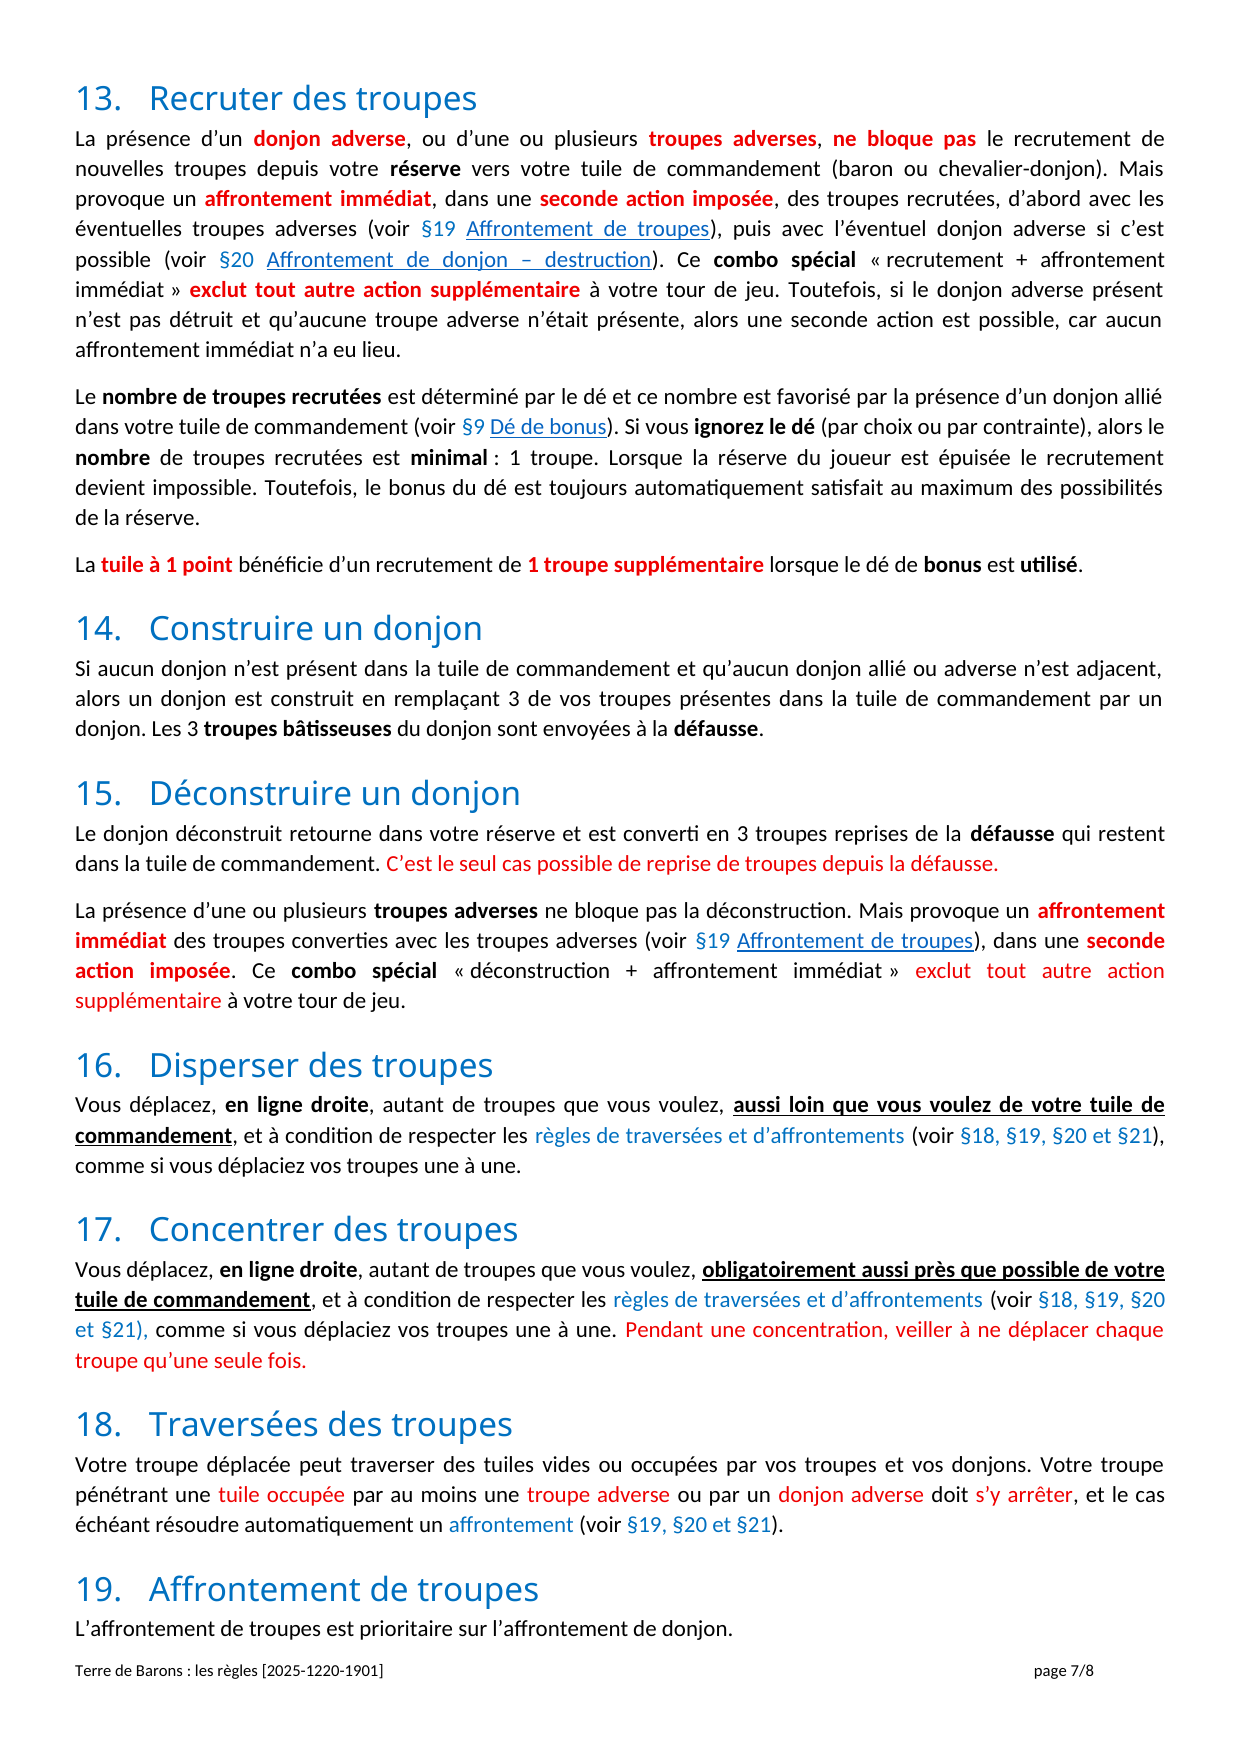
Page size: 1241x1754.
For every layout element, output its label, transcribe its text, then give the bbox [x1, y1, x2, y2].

subtitle Affrontement de troupes [75, 1566, 1165, 1611]
text Le donjon déconstruit retourne dans votre réserve et est converti en 3 troupes reprises de la défausse qui restent dans la tuile de commandement. C’est le seul cas possible de reprise de troupes depuis la défausse. [75, 819, 1165, 877]
subtitle Recruter des troupes [75, 75, 1165, 120]
subtitle Concentrer des troupes [75, 1206, 1165, 1252]
text Vous déplacez, en ligne droite, autant de troupes que vous voulez, obligatoirement aussi près que possible de votre tuile de commandement, et à condition de respecter les règles de traversées et d’affrontements (voir §18, §19, §20 et §21), comme si vous déplaciez vos troupes une à une. Pendant une concentration, veiller à ne déplacer chaque troupe qu’une seule fois. [75, 1255, 1165, 1374]
text Votre troupe déplacée peut traverser des tuiles vides ou occupées par vos troupes et vos donjons. Votre troupe pénétrant une tuile occupée par au moins une troupe adverse ou par un donjon adverse doit s’y arrêter, et le cas échéant résoudre automatiquement un affrontement (voir §19, §20 et §21). [75, 1450, 1165, 1538]
subtitle Déconstruire un donjon [75, 770, 1165, 815]
text Si aucun donjon n’est présent dans la tuile de commandement et qu’aucun donjon allié ou adverse n’est adjacent, alors un donjon est construit en remplaçant 3 de vos troupes présentes dans la tuile de commandement par un donjon. Les 3 troupes bâtisseuses du donjon sont envoyées à la défausse. [75, 654, 1165, 743]
subtitle Disperser des troupes [75, 1042, 1165, 1087]
text La présence d’une ou plusieurs troupes adverses ne bloque pas la déconstruction. Mais provoque un affrontement immédiat des troupes converties avec les troupes adverses (voir §19 Affrontement de troupes), dans une seconde action imposée. Ce combo spécial « déconstruction + affrontement immédiat » exclut tout autre action supplémentaire à votre tour de jeu. [75, 896, 1165, 1014]
text L’affrontement de troupes est prioritaire sur l’affrontement de donjon. [75, 1614, 1165, 1643]
subtitle Traversées des troupes [75, 1401, 1165, 1446]
text La tuile à 1 point bénéficie d’un recrutement de 1 troupe supplémentaire lorsque le dé de bonus est utilisé. [75, 550, 1165, 578]
text Vous déplacez, en ligne droite, autant de troupes que vous voulez, aussi loin que vous voulez de votre tuile de commandement, et à condition de respecter les règles de traversées et d’affrontements (voir §18, §19, §20 et §21), comme si vous déplaciez vos troupes une à une. [75, 1091, 1165, 1179]
text Le nombre de troupes recrutées est déterminé par le dé et ce nombre est favorisé par la présence d’un donjon allié dans votre tuile de commandement (voir §9 Dé de bonus). Si vous ignorez le dé (par choix ou par contrainte), alors le nombre de troupes recrutées est minimal : 1 troupe. Lorsque la réserve du joueur est épuisée le recrutement devient impossible. Toutefois, le bonus du dé est toujours automatiquement satisfait au maximum des possibilités de la réserve. [75, 382, 1165, 531]
text La présence d’un donjon adverse, ou d’une ou plusieurs troupes adverses, ne bloque pas le recrutement de nouvelles troupes depuis votre réserve vers votre tuile de commandement (baron ou chevalier-donjon). Mais provoque un affrontement immédiat, dans une seconde action imposée, des troupes recrutées, d’abord avec les éventuelles troupes adverses (voir §19 Affrontement de troupes), puis avec l’éventuel donjon adverse si c’est possible (voir §20 Affrontement de donjon – destruction). Ce combo spécial « recrutement + affrontement immédiat » exclut tout autre action supplémentaire à votre tour de jeu. Toutefois, si le donjon adverse présent n’est pas détruit et qu’aucune troupe adverse n’était présente, alors une seconde action est possible, car aucun affrontement immédiat n’a eu lieu. [75, 124, 1165, 363]
subtitle Construire un donjon [75, 605, 1165, 651]
